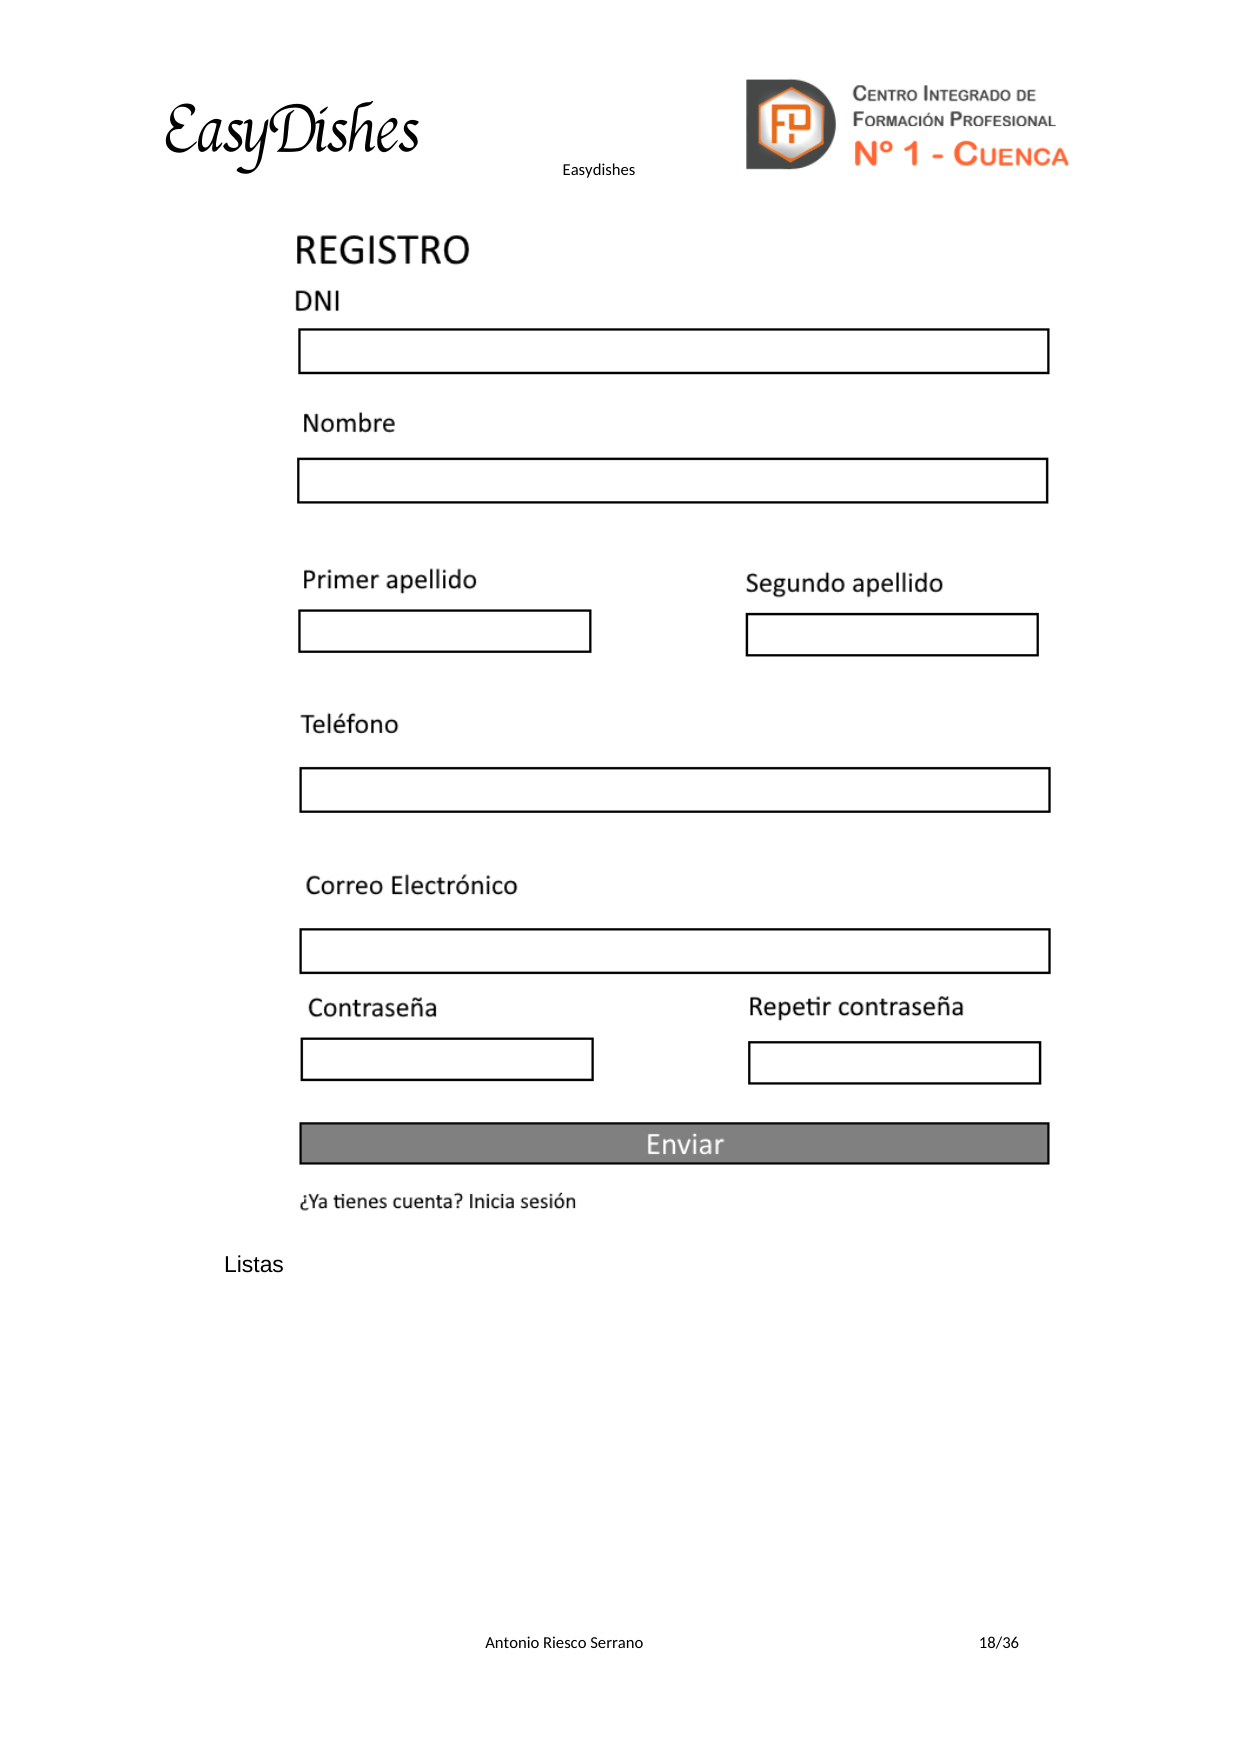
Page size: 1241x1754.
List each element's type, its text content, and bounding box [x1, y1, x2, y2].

picture [150, 101, 429, 176]
picture [223, 179, 1164, 1247]
text Listas [224, 1251, 1090, 1277]
picture [743, 75, 1085, 176]
